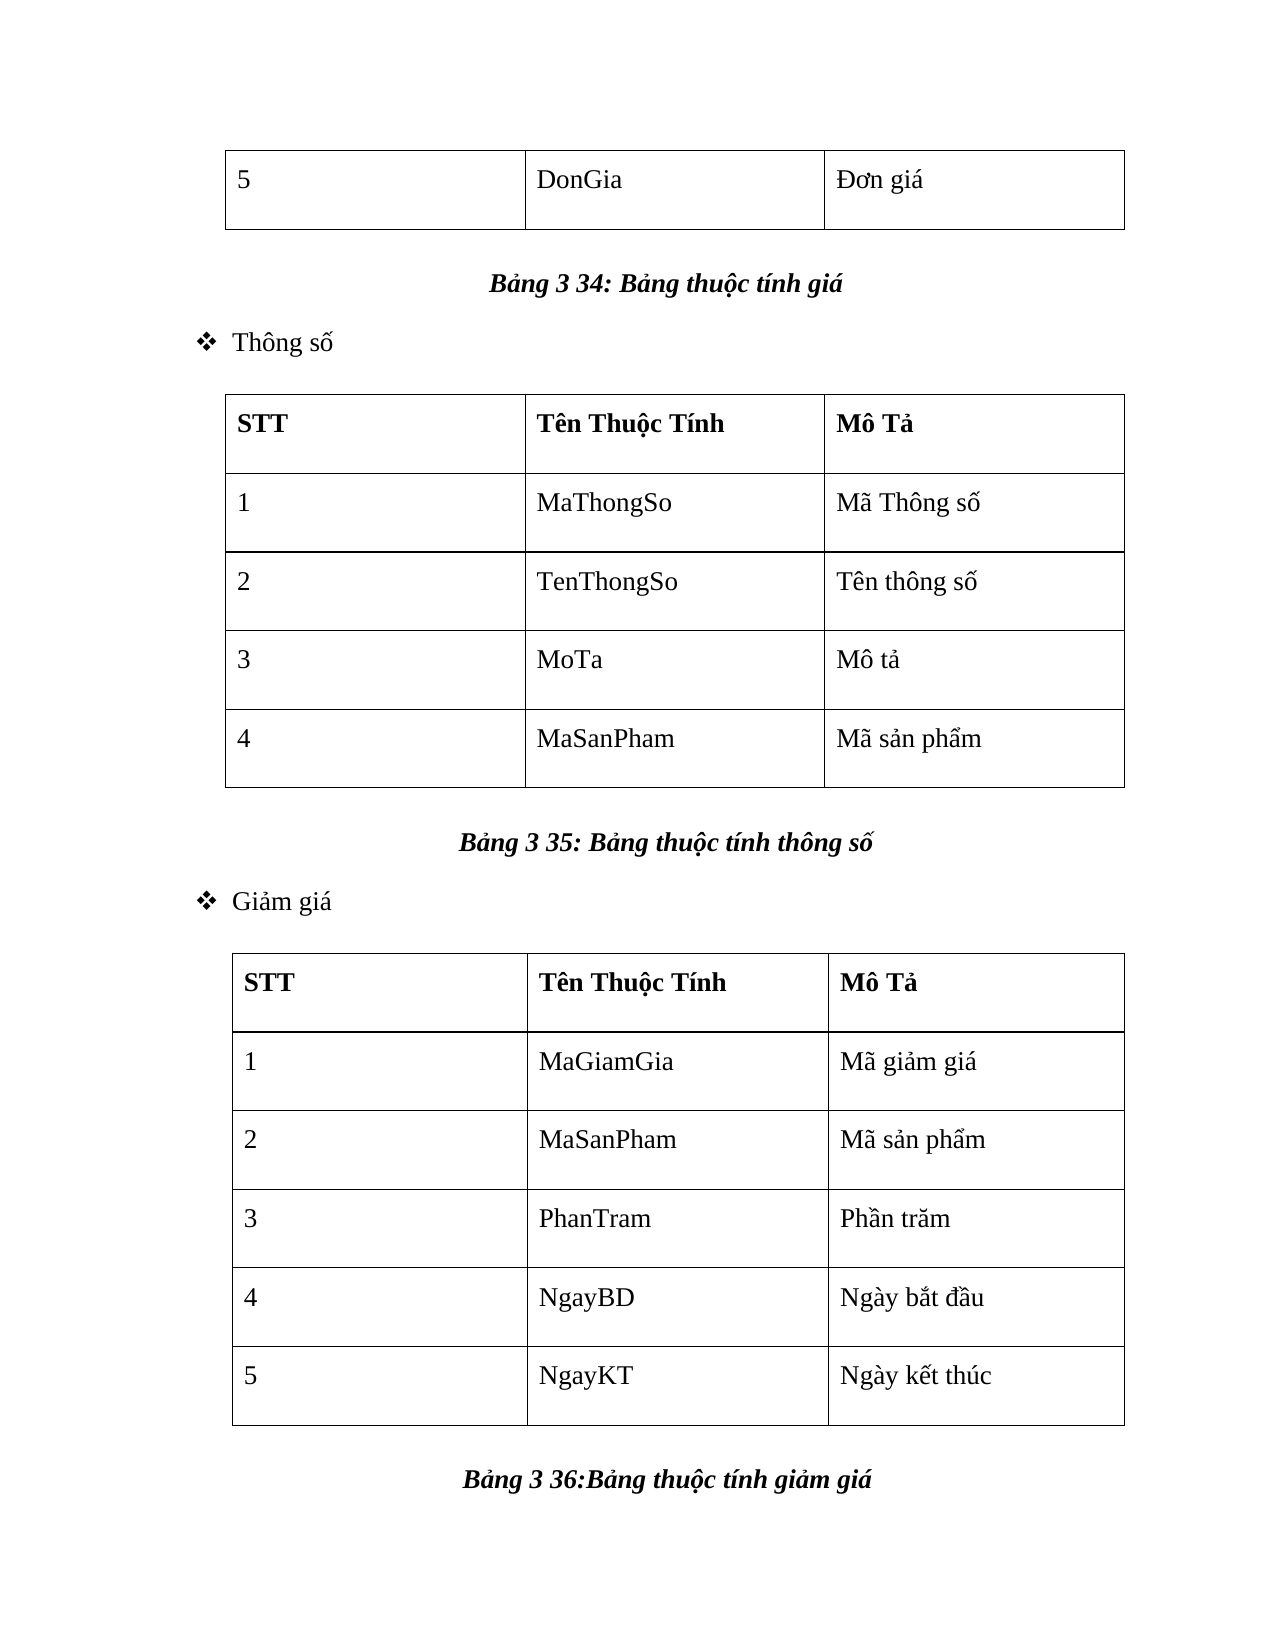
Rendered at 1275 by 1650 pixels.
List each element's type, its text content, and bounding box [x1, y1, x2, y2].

table_cell 4 [226, 710, 525, 787]
table_cell MaThongSo [526, 474, 824, 551]
table_cell MaSanPham [526, 710, 824, 787]
table_header Tên Thuộc Tính [526, 395, 824, 473]
table_cell 2 [226, 553, 525, 630]
table_cell 3 [226, 631, 525, 709]
table_cell Ngày bắt đầu [829, 1268, 1124, 1346]
table_header STT [226, 395, 525, 473]
table_cell Phần trăm [829, 1190, 1124, 1267]
table_header Mô Tả [829, 954, 1124, 1031]
table_cell Ngày kết thúc [829, 1347, 1124, 1424]
list Giảm giá [194, 885, 1125, 916]
table_cell DonGia [526, 151, 824, 229]
table_cell Mã giảm giá [829, 1033, 1124, 1110]
table_cell 3 [233, 1190, 527, 1267]
table_cell MaSanPham [528, 1111, 828, 1189]
table_header STT [233, 954, 527, 1031]
table_header Mô Tả [825, 395, 1124, 473]
table_cell PhanTram [528, 1190, 828, 1267]
table_cell 5 [226, 151, 525, 229]
table_cell 1 [226, 474, 525, 551]
table_cell 2 [233, 1111, 527, 1189]
table_header Tên Thuộc Tính [528, 954, 828, 1031]
table_cell Mã sản phẩm [825, 710, 1124, 787]
table_cell Đơn giá [825, 151, 1124, 229]
table_cell MoTa [526, 631, 824, 709]
table_cell NgayBD [528, 1268, 828, 1346]
table_cell Tên thông số [825, 553, 1124, 630]
table_cell MaGiamGia [528, 1033, 828, 1110]
table_cell TenThongSo [526, 553, 824, 630]
table_cell NgayKT [528, 1347, 828, 1424]
table_cell Mã sản phẩm [829, 1111, 1124, 1189]
list Thông số [194, 326, 1125, 358]
table_cell 5 [233, 1347, 527, 1424]
table_cell 4 [233, 1268, 527, 1346]
table_cell Mã Thông số [825, 474, 1124, 551]
table_cell Mô tả [825, 631, 1124, 709]
table_cell 1 [233, 1033, 527, 1110]
